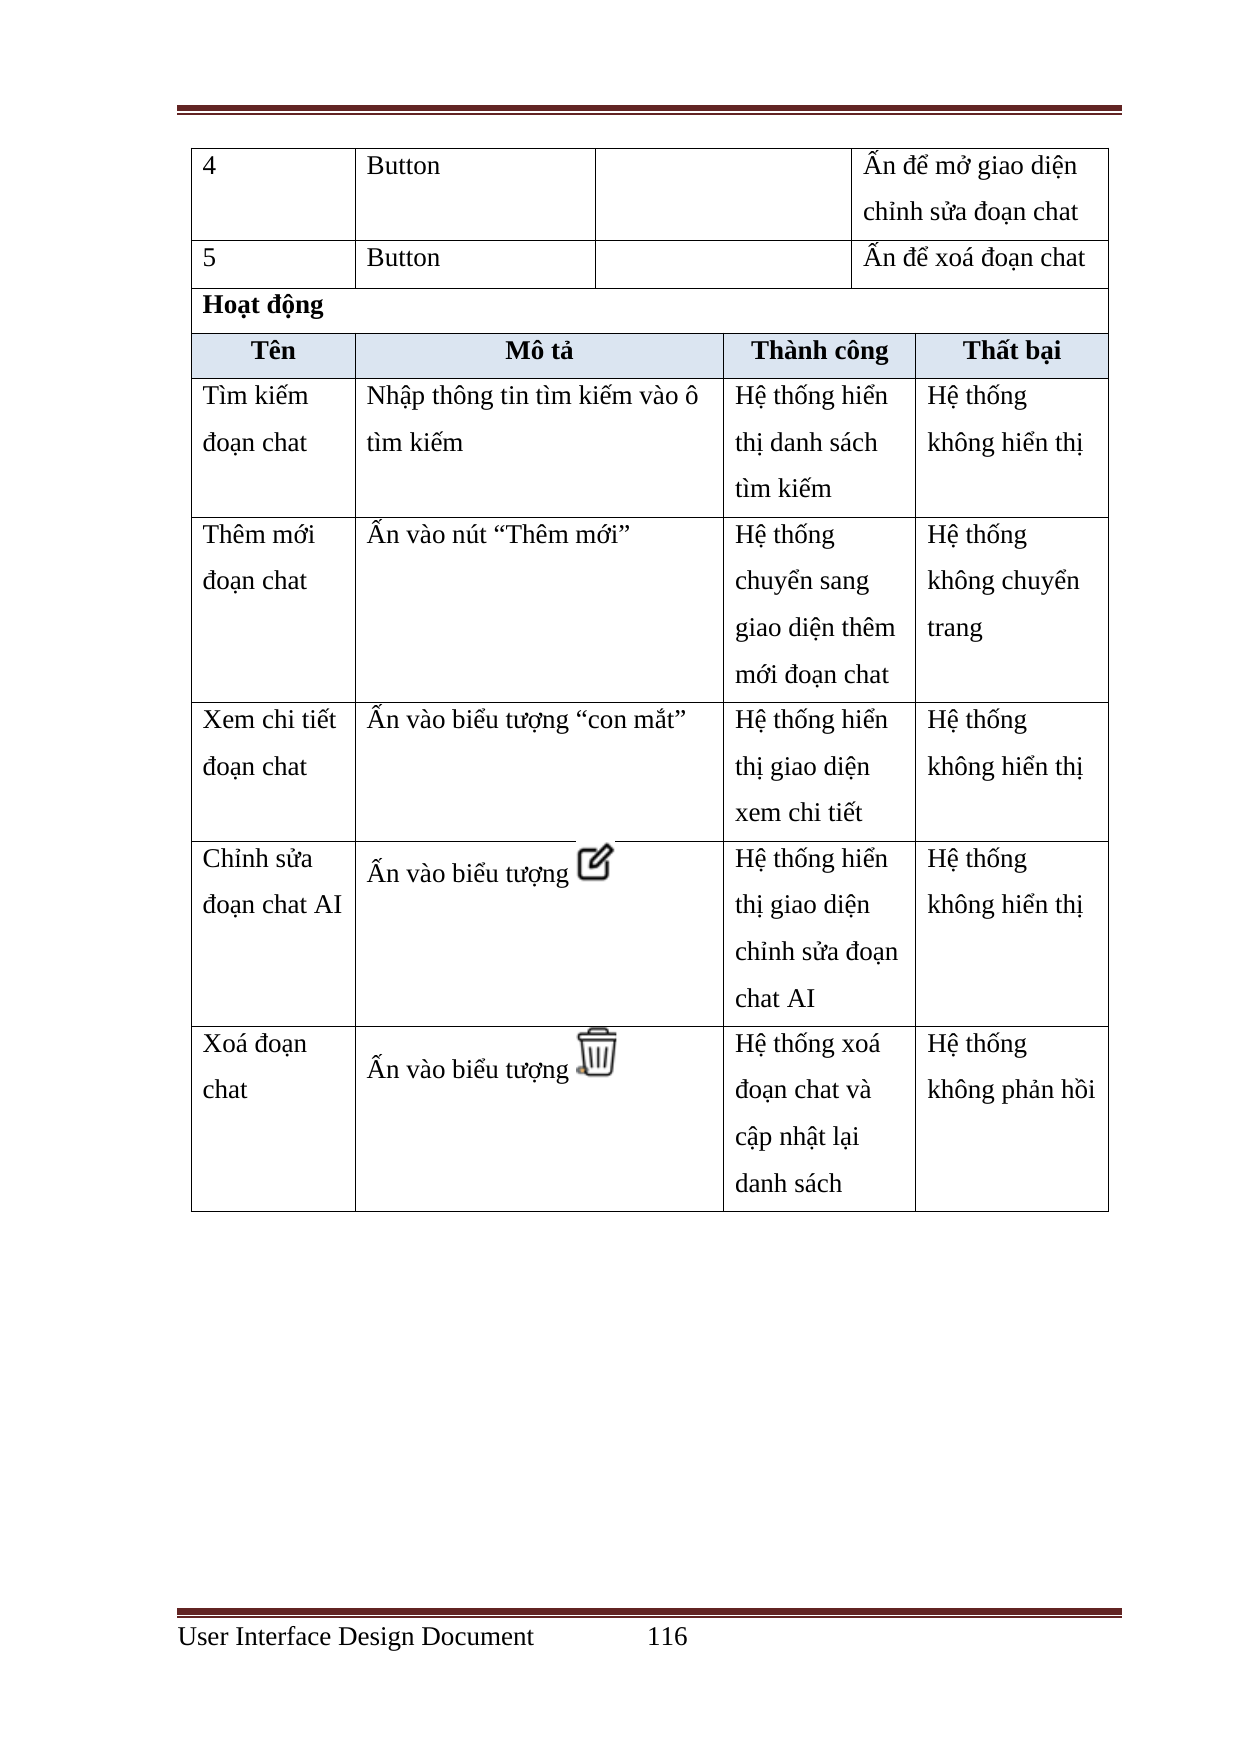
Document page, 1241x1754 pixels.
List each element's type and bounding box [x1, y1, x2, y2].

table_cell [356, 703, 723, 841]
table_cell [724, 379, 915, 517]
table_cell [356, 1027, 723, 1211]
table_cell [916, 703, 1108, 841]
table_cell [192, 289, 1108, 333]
picture [576, 1027, 617, 1079]
picture [576, 841, 615, 883]
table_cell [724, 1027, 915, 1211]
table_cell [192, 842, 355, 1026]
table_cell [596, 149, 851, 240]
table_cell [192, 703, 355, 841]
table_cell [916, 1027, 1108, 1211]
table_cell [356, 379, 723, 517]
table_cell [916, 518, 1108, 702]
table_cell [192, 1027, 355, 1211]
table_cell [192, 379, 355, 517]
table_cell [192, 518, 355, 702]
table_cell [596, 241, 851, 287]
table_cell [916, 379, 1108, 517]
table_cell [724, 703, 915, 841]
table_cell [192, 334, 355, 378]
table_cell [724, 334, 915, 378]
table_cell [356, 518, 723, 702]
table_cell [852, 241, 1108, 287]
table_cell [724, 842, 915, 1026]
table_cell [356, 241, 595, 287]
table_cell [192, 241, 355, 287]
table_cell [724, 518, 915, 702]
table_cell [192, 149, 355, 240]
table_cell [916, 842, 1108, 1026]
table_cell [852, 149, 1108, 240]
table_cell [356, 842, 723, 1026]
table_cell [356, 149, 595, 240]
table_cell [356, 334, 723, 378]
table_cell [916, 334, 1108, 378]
